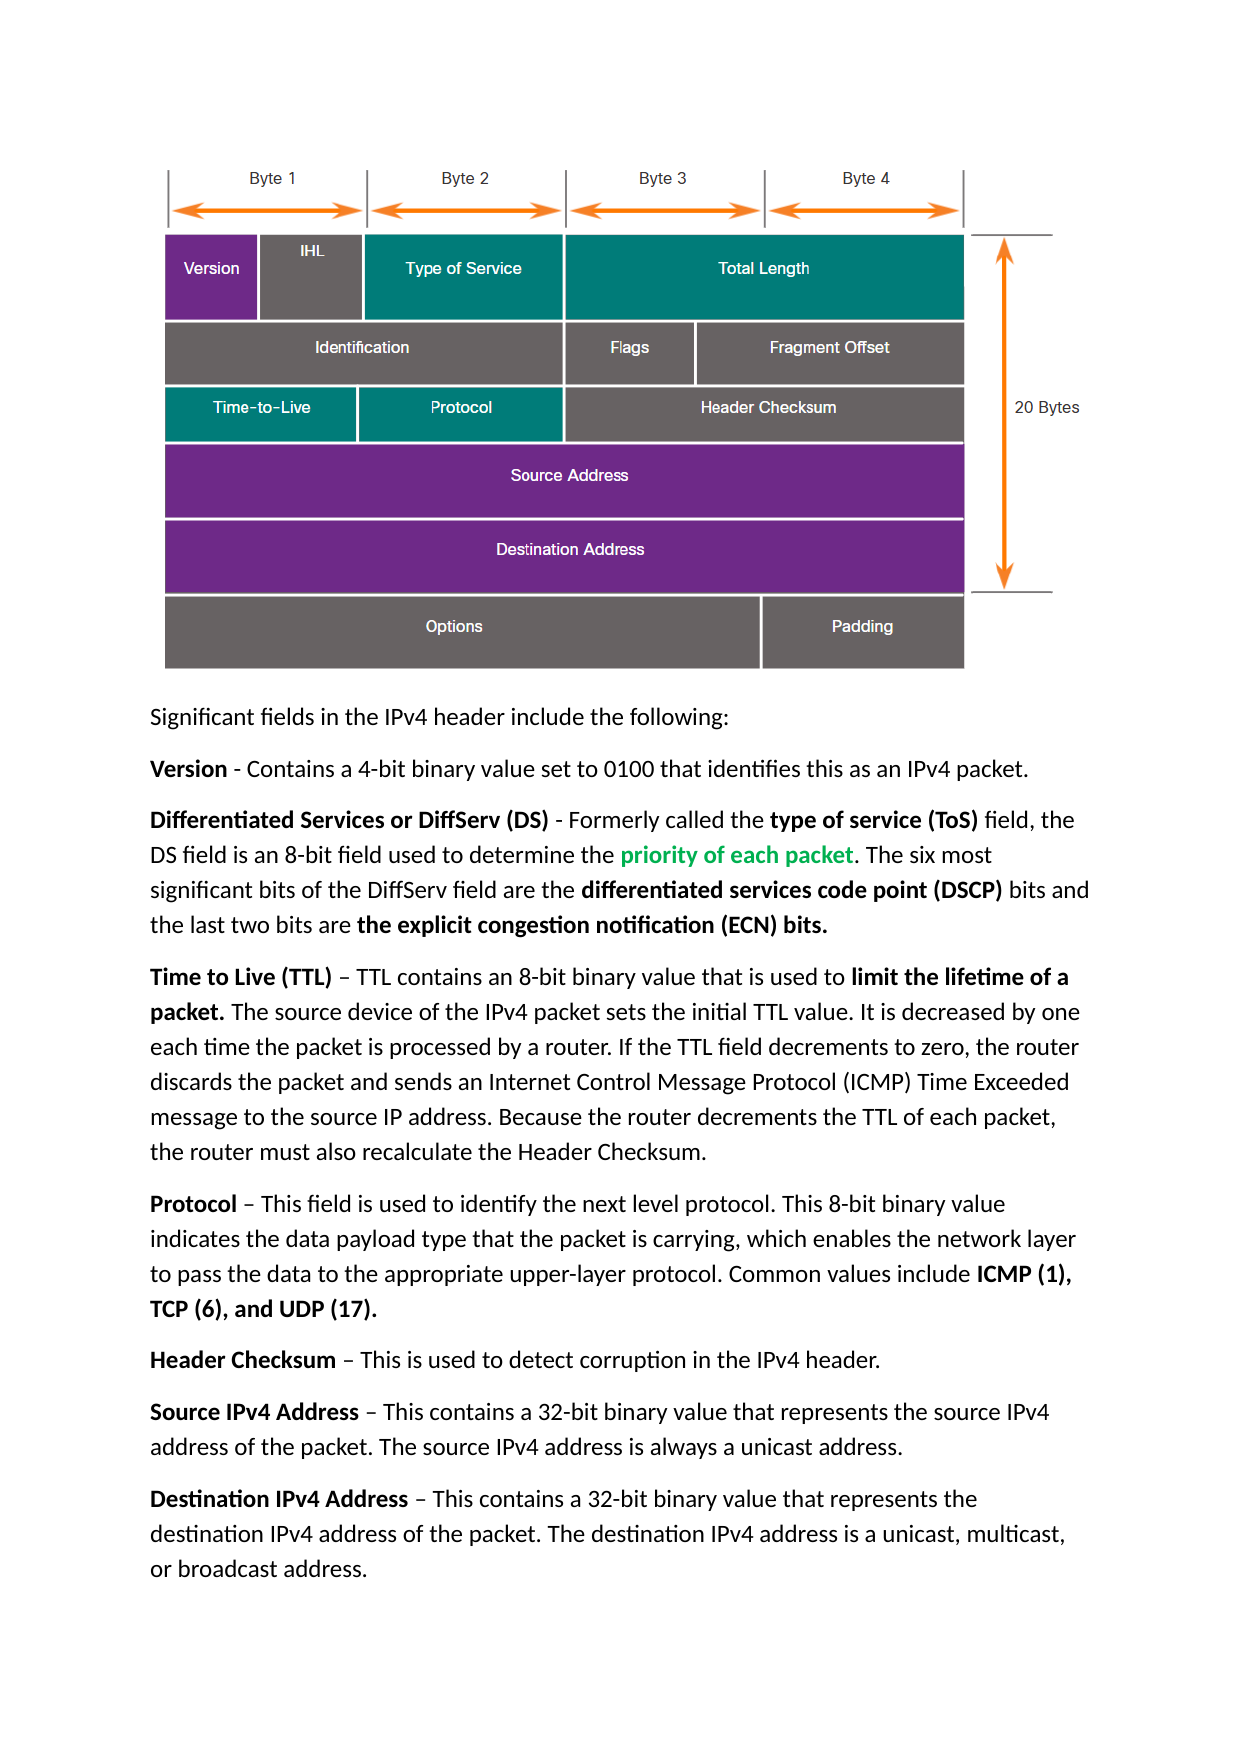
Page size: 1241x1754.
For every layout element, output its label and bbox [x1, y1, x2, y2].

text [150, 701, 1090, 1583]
picture [150, 150, 1091, 680]
